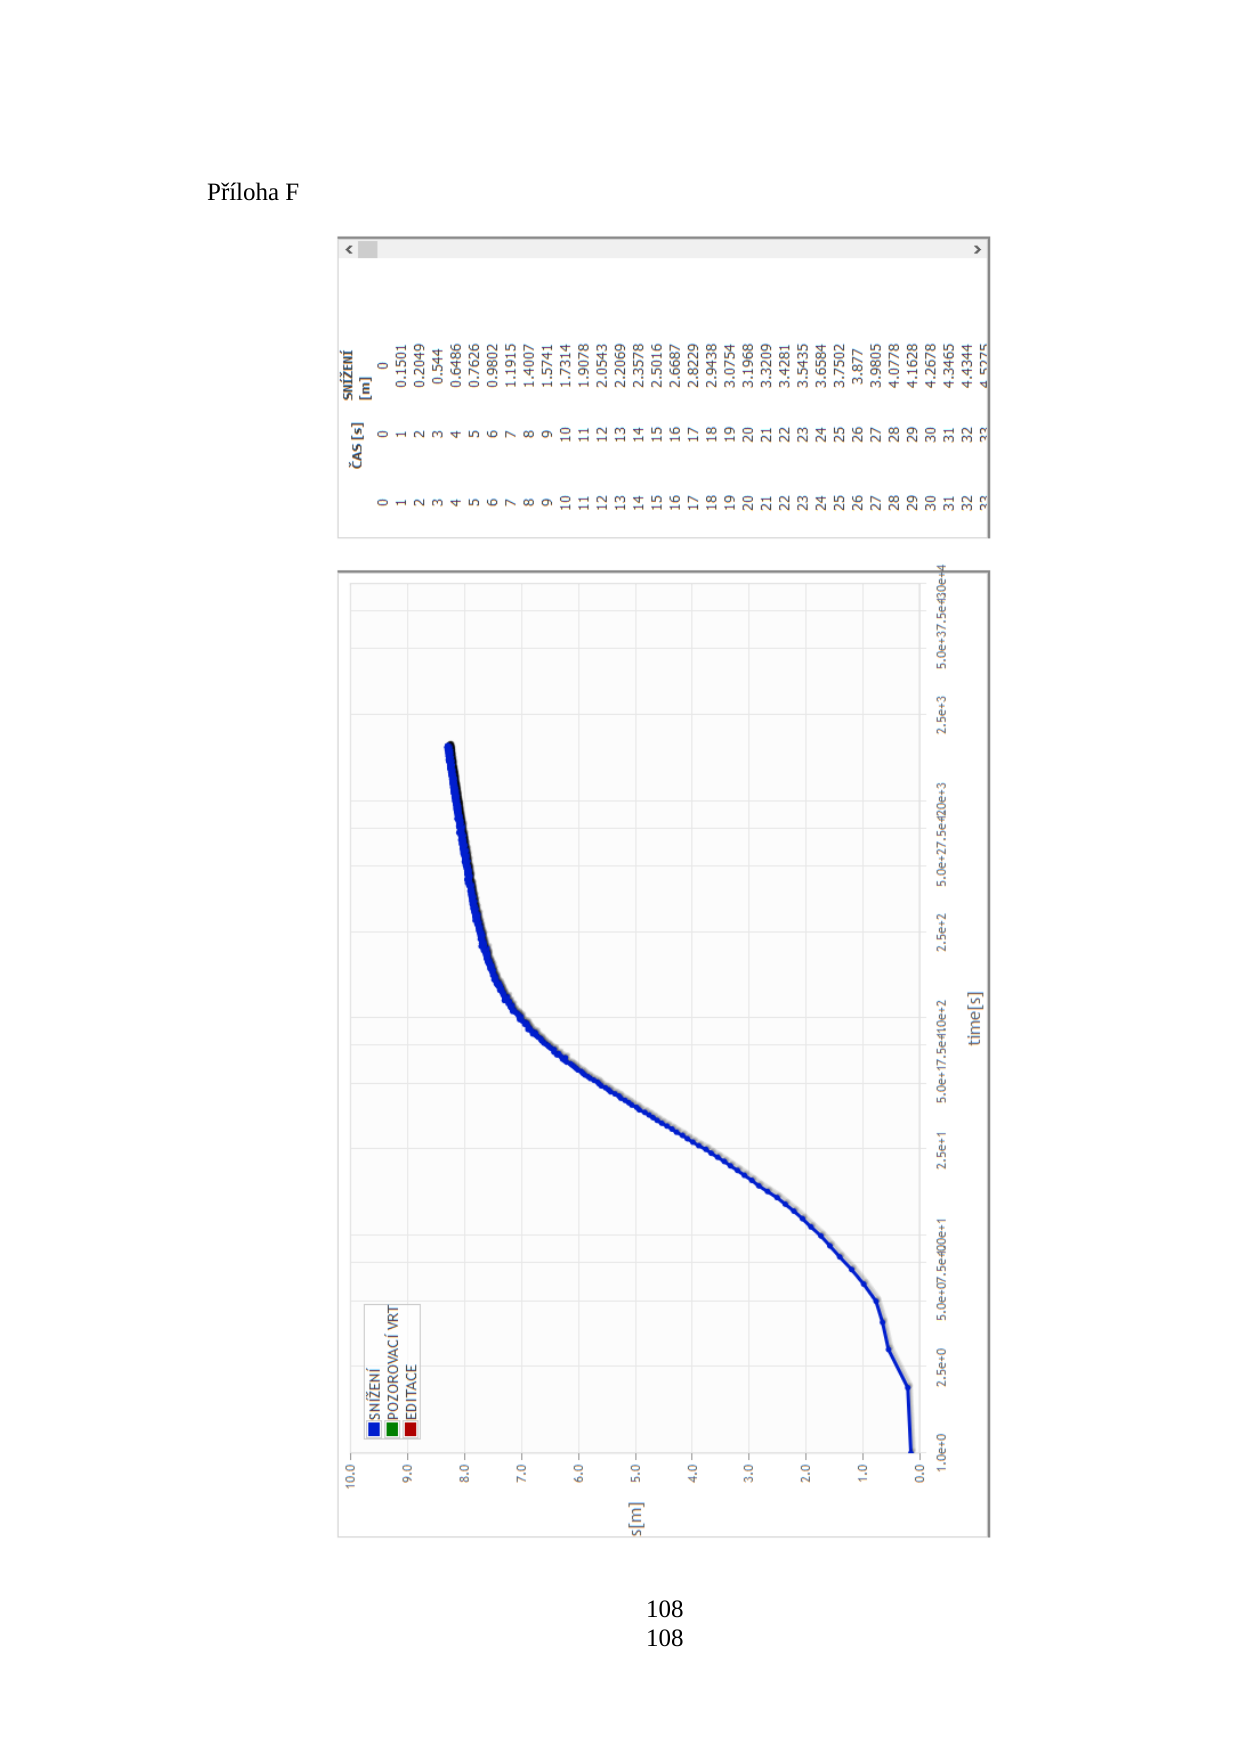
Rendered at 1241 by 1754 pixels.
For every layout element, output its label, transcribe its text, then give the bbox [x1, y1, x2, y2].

text Příloha F [207, 177, 1122, 206]
picture [333, 232, 996, 1541]
